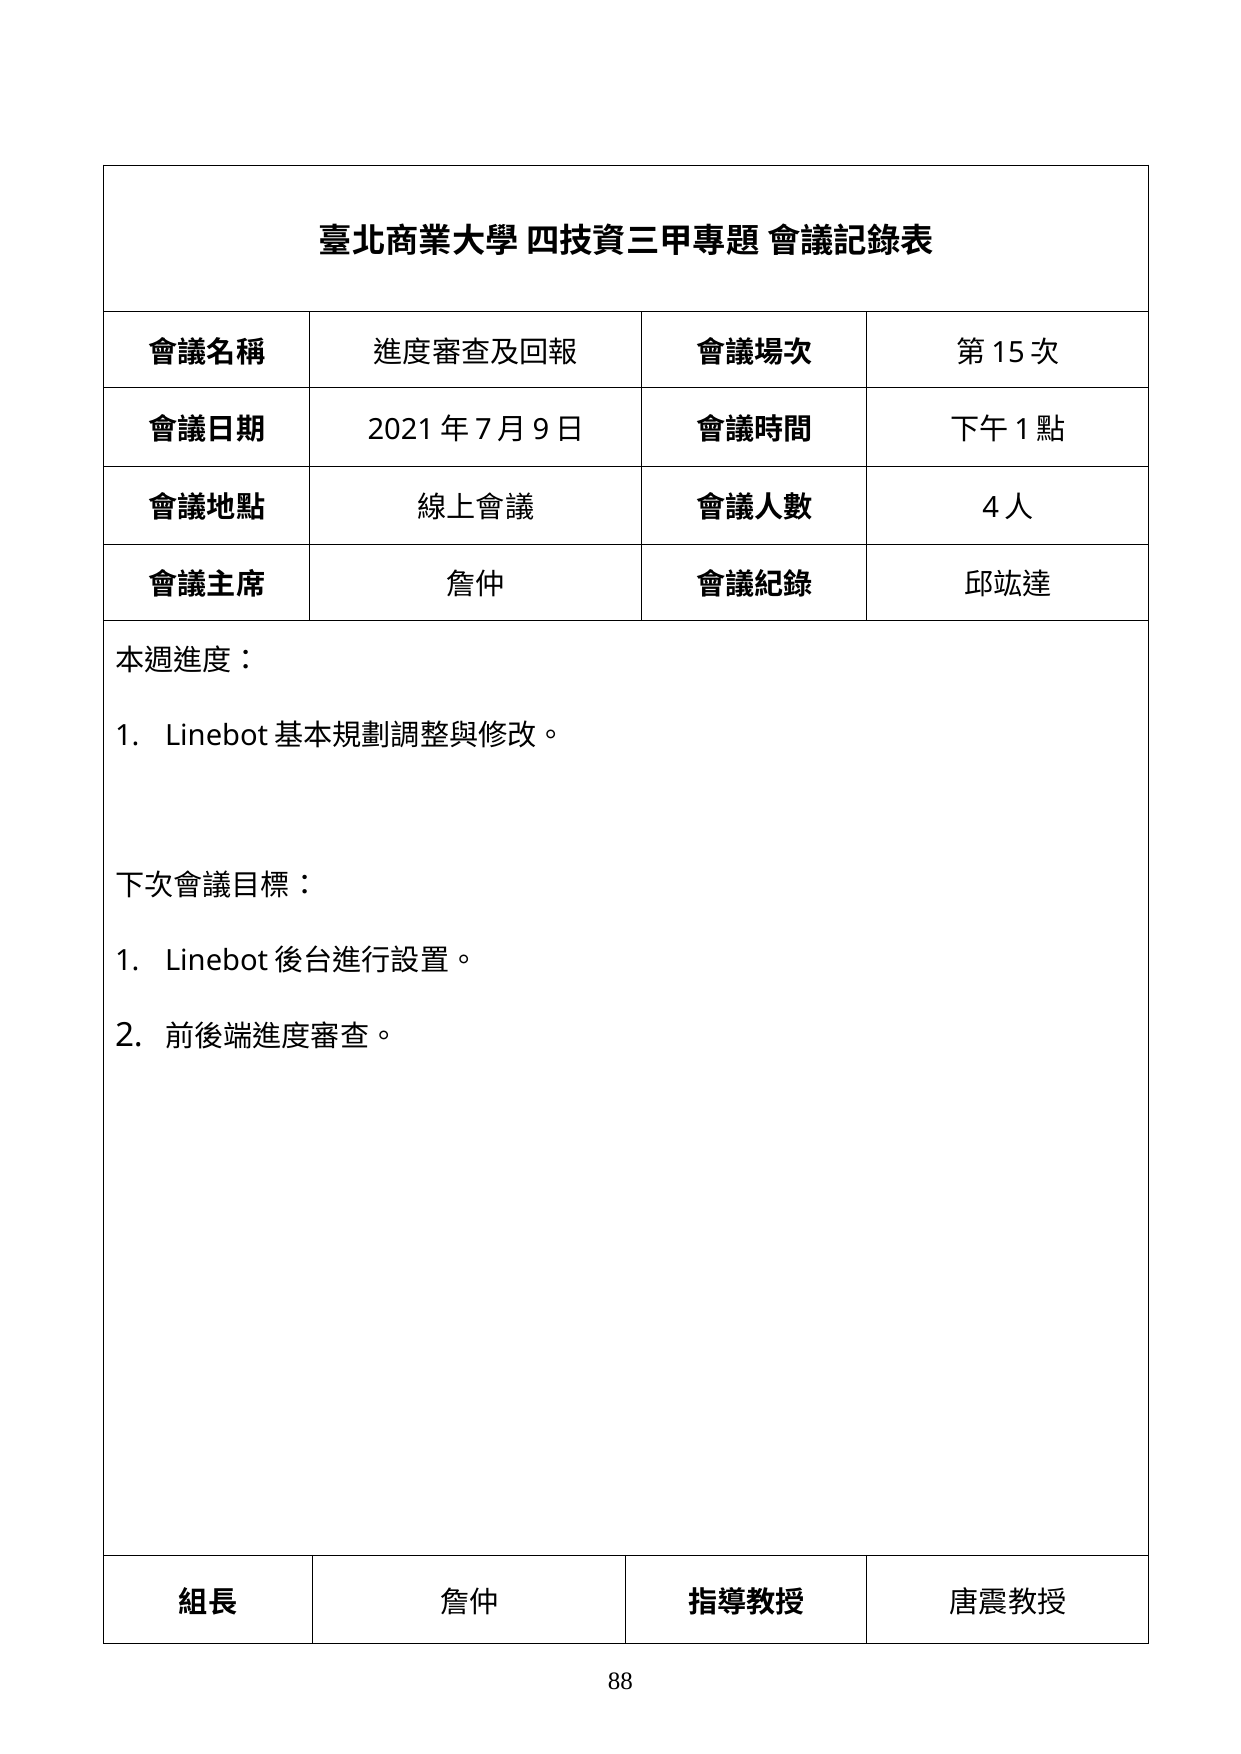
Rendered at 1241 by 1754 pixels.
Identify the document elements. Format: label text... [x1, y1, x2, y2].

table_cell 線上會議 [310, 467, 641, 543]
table_cell 進度審查及回報 [310, 312, 641, 387]
table_cell 組長 [104, 1556, 312, 1643]
table_cell 詹仲 [313, 1556, 625, 1643]
table_cell 邱竑達 [867, 545, 1148, 619]
table_cell 4人 [867, 467, 1148, 543]
table_cell 會議主席 [104, 545, 309, 619]
table_cell 會議名稱 [104, 312, 309, 387]
table_cell 會議人數 [642, 467, 866, 543]
table_cell 指導教授 [626, 1556, 866, 1643]
table_cell 詹仲 [310, 545, 641, 619]
table_cell 會議地點 [104, 467, 309, 543]
table_cell 會議時間 [642, 388, 866, 466]
table_cell 2021年7月9日 [310, 388, 641, 466]
table_header 臺北商業大學 四技資三甲專題 會議記錄表 [104, 166, 1148, 311]
table_cell 下午1點 [867, 388, 1148, 466]
table_cell 會議日期 [104, 388, 309, 466]
table_cell 唐震教授 [867, 1556, 1148, 1643]
table_cell 會議紀錄 [642, 545, 866, 619]
table_cell 第15次 [867, 312, 1148, 387]
table_cell 會議場次 [642, 312, 866, 387]
table_cell 本週進度： Linebot基本規劃調整與修改。 下次會議目標： Linebot後台進行設置。 前後端進度審查。 [104, 621, 1148, 1555]
